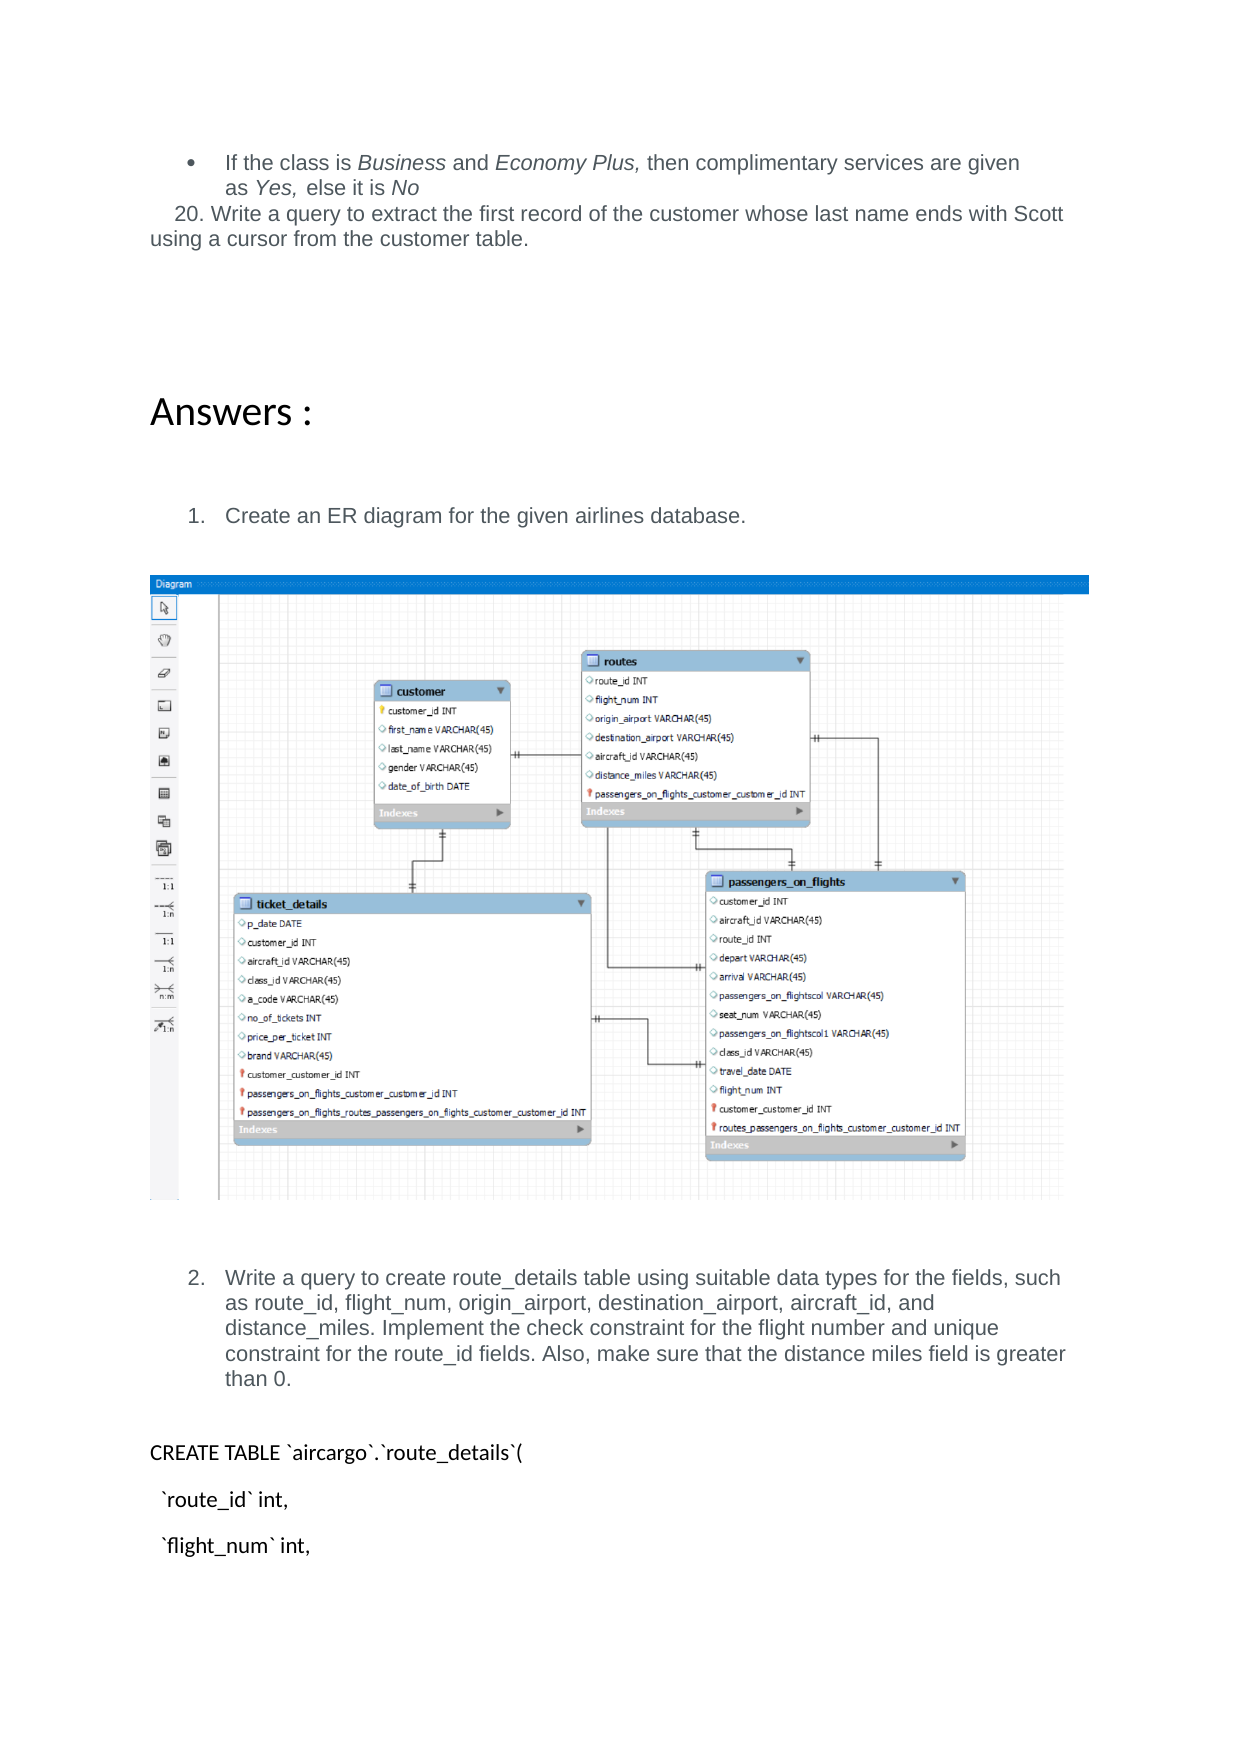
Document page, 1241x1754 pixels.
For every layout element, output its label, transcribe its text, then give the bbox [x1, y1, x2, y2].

text Answers : [150, 385, 1090, 436]
picture [150, 575, 1089, 1200]
text 20. Write a query to extract the first record of the customer whose last name ends with Scott using a cursor from the customer table. [150, 200, 1090, 251]
list Create an ER diagram for the given airlines database. [187, 503, 1090, 528]
text `route_id` int, [150, 1485, 1090, 1513]
list If the class is Business and Economy Plus, then complimentary services are given as Yes, else it is No [187, 150, 1090, 200]
text `flight_num` int, [150, 1532, 1090, 1559]
list Write a query to create route_details table using suitable data types for the fields, such as route_id, flight_num, origin_airport, destination_airport, aircraft_id, and distance_miles. Implement the check constraint for the flight number and unique constraint for the route_id fields. Also, make sure that the distance miles field is greater than 0. [187, 1265, 1090, 1391]
text CREATE TABLE `aircargo`.`route_details`( [150, 1438, 1090, 1466]
